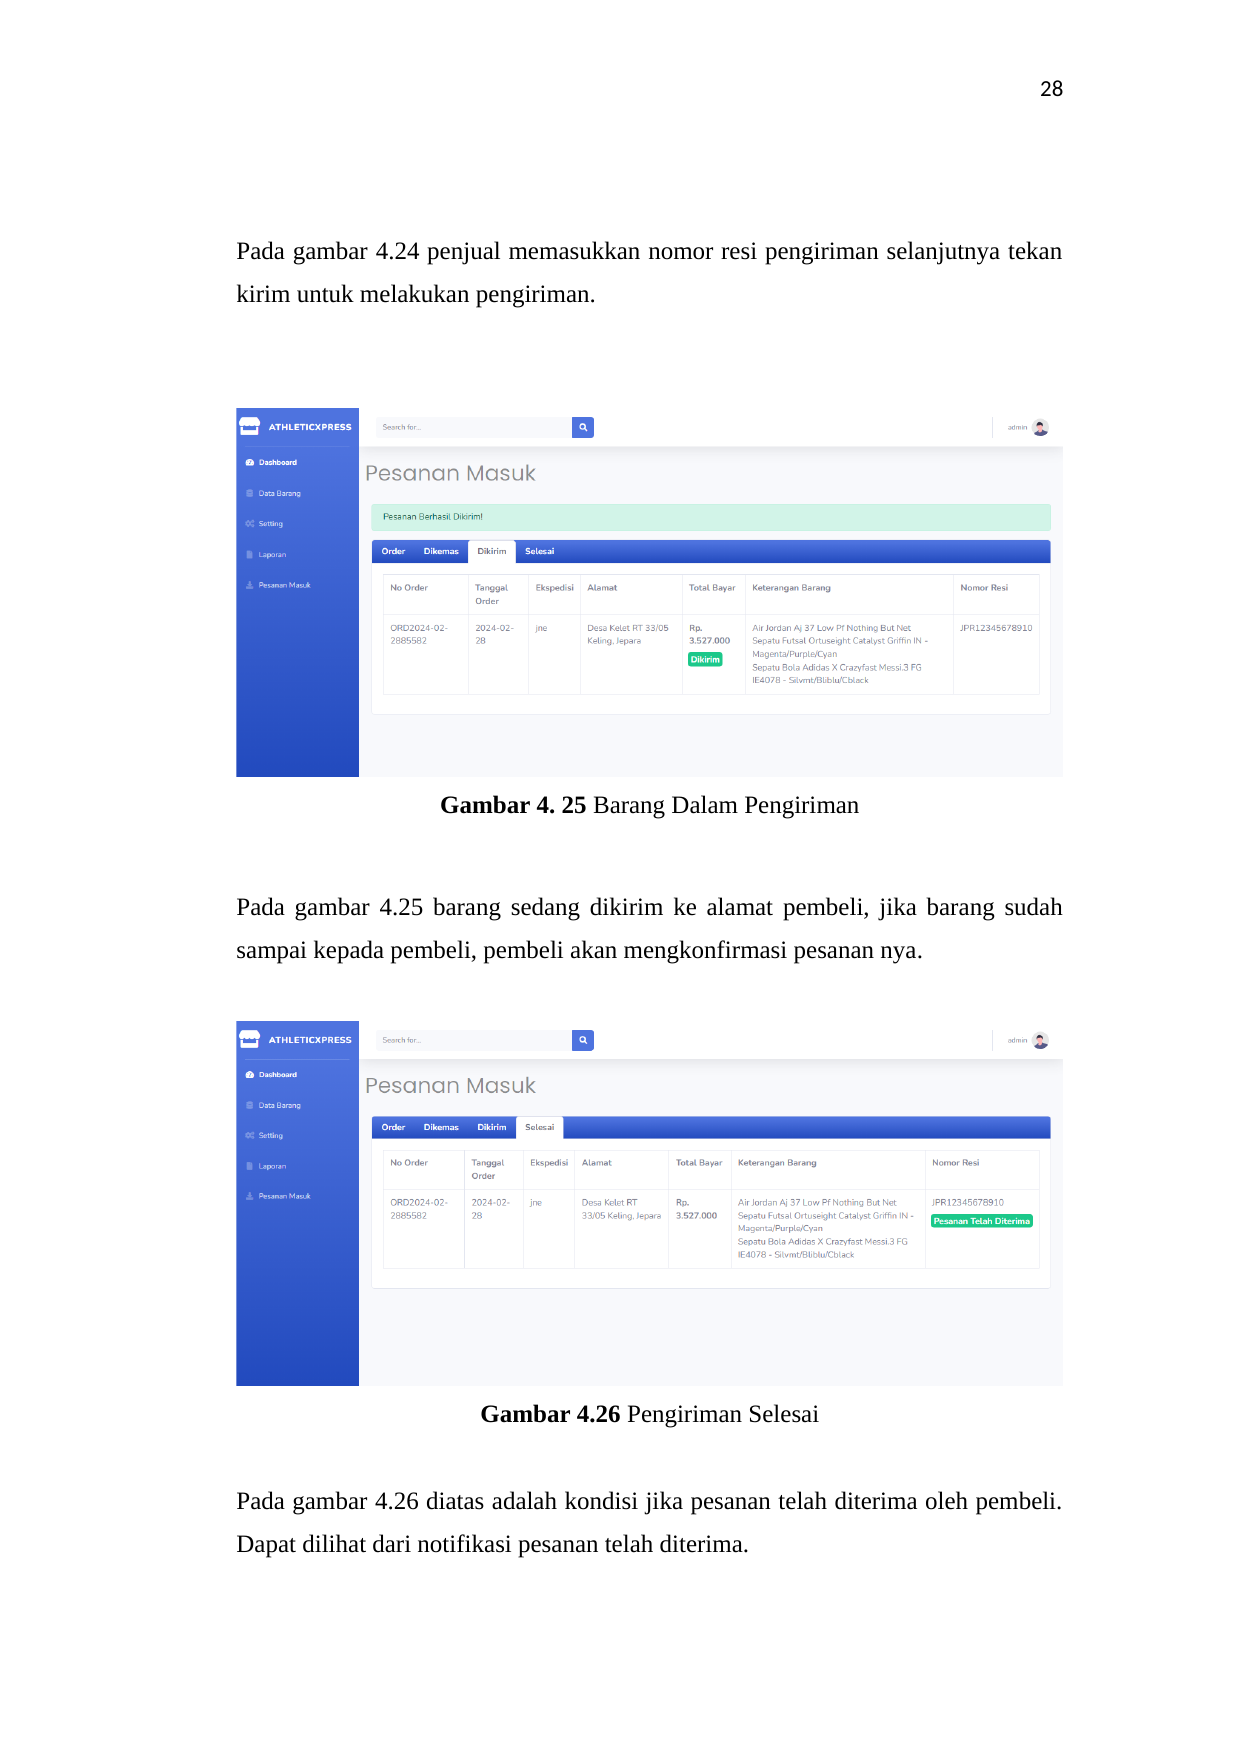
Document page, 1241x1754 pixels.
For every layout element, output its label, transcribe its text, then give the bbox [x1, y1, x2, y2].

picture [236, 408, 1063, 777]
picture [236, 1021, 1063, 1386]
text Gambar 4. 25 Barang Dalam Pengiriman [236, 790, 1063, 819]
text Pada gambar 4.26 diatas adalah kondisi jika pesanan telah diterima oleh pembeli. Dapat dilihat dari notifikasi pesanan telah diterima. [236, 1486, 1063, 1558]
text Gambar 4.26 Pengiriman Selesai [236, 1399, 1063, 1428]
text Pada gambar 4.24 penjual memasukkan nomor resi pengiriman selanjutnya tekan kirim untuk melakukan pengiriman. [236, 236, 1063, 308]
text Pada gambar 4.25 barang sedang dikirim ke alamat pembeli, jika barang sudah sampai kepada pembeli, pembeli akan mengkonfirmasi pesanan nya. [236, 892, 1063, 964]
